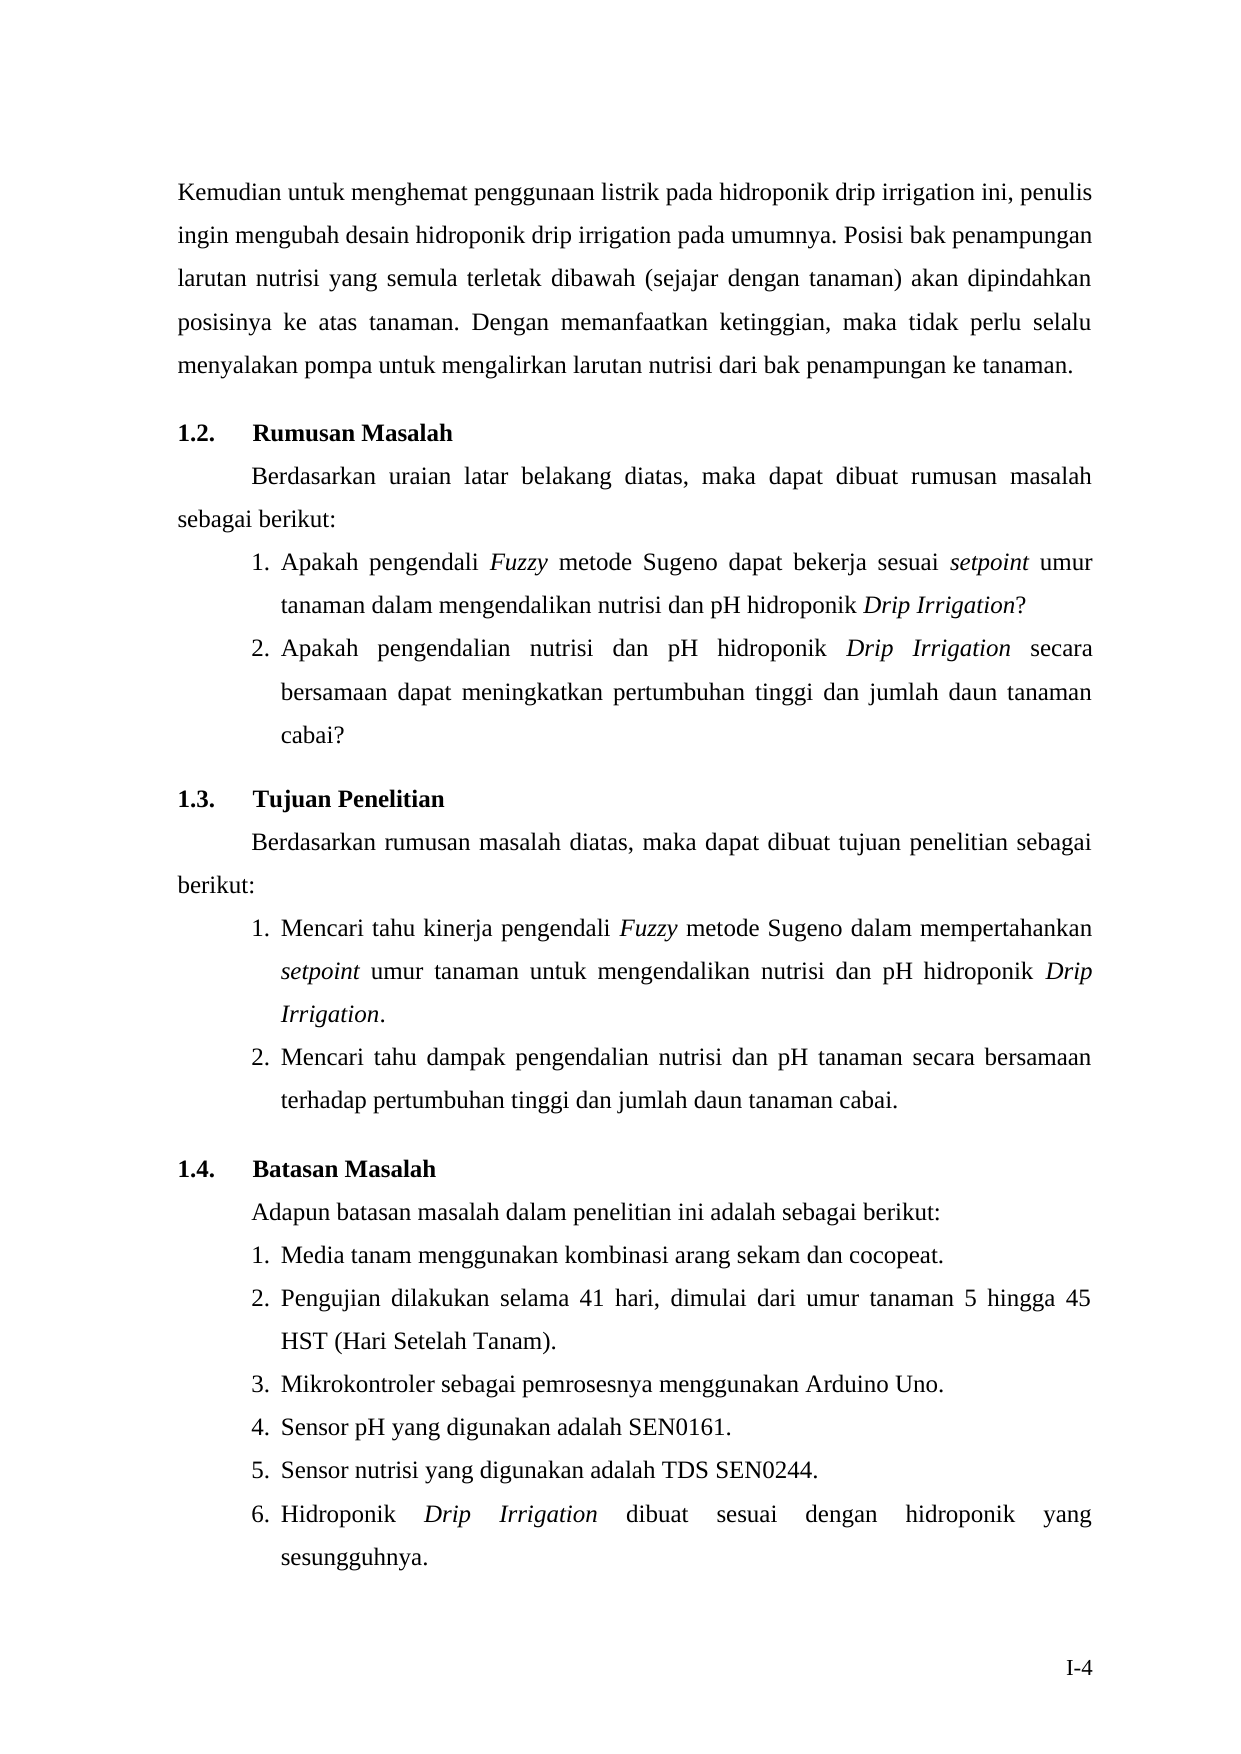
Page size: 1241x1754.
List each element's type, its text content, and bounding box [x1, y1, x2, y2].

subtitle Rumusan Masalah [177, 418, 1092, 447]
list Mikrokontroler sebagai pemrosesnya menggunakan Arduino Uno. [251, 1369, 1092, 1398]
list Sensor nutrisi yang digunakan adalah TDS SEN0244. [251, 1456, 1092, 1484]
subtitle Tujuan Penelitian [177, 784, 1092, 812]
text Adapun batasan masalah dalam penelitian ini adalah sebagai berikut: [177, 1197, 1092, 1226]
list Mencari tahu kinerja pengendali Fuzzy metode Sugeno dalam mempertahankan setpoint umur tanaman untuk mengendalikan nutrisi dan pH hidroponik Drip Irrigation. [251, 913, 1092, 1028]
subtitle Batasan Masalah [177, 1154, 1092, 1182]
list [177, 177, 1092, 378]
list Apakah pengendalian nutrisi dan pH hidroponik Drip Irrigation secara bersamaan dapat meningkatkan pertumbuhan tinggi dan jumlah daun tanaman cabai? [251, 633, 1092, 748]
list Pengujian dilakukan selama 41 hari, dimulai dari umur tanaman 5 hingga 45 HST (Hari Setelah Tanam). [251, 1283, 1092, 1355]
text Berdasarkan rumusan masalah diatas, maka dapat dibuat tujuan penelitian sebagai berikut: [177, 827, 1092, 899]
list Mencari tahu dampak pengendalian nutrisi dan pH tanaman secara bersamaan terhadap pertumbuhan tinggi dan jumlah daun tanaman cabai. [251, 1042, 1092, 1114]
text Berdasarkan uraian latar belakang diatas, maka dapat dibuat rumusan masalah sebagai berikut: [177, 461, 1092, 533]
list Sensor pH yang digunakan adalah SEN0161. [251, 1412, 1092, 1441]
list Apakah pengendali Fuzzy metode Sugeno dapat bekerja sesuai setpoint umur tanaman dalam mengendalikan nutrisi dan pH hidroponik Drip Irrigation? [251, 547, 1092, 619]
list Hidroponik Drip Irrigation dibuat sesuai dengan hidroponik yang sesungguhnya. [251, 1499, 1092, 1571]
list Media tanam menggunakan kombinasi arang sekam dan cocopeat. [251, 1240, 1092, 1269]
